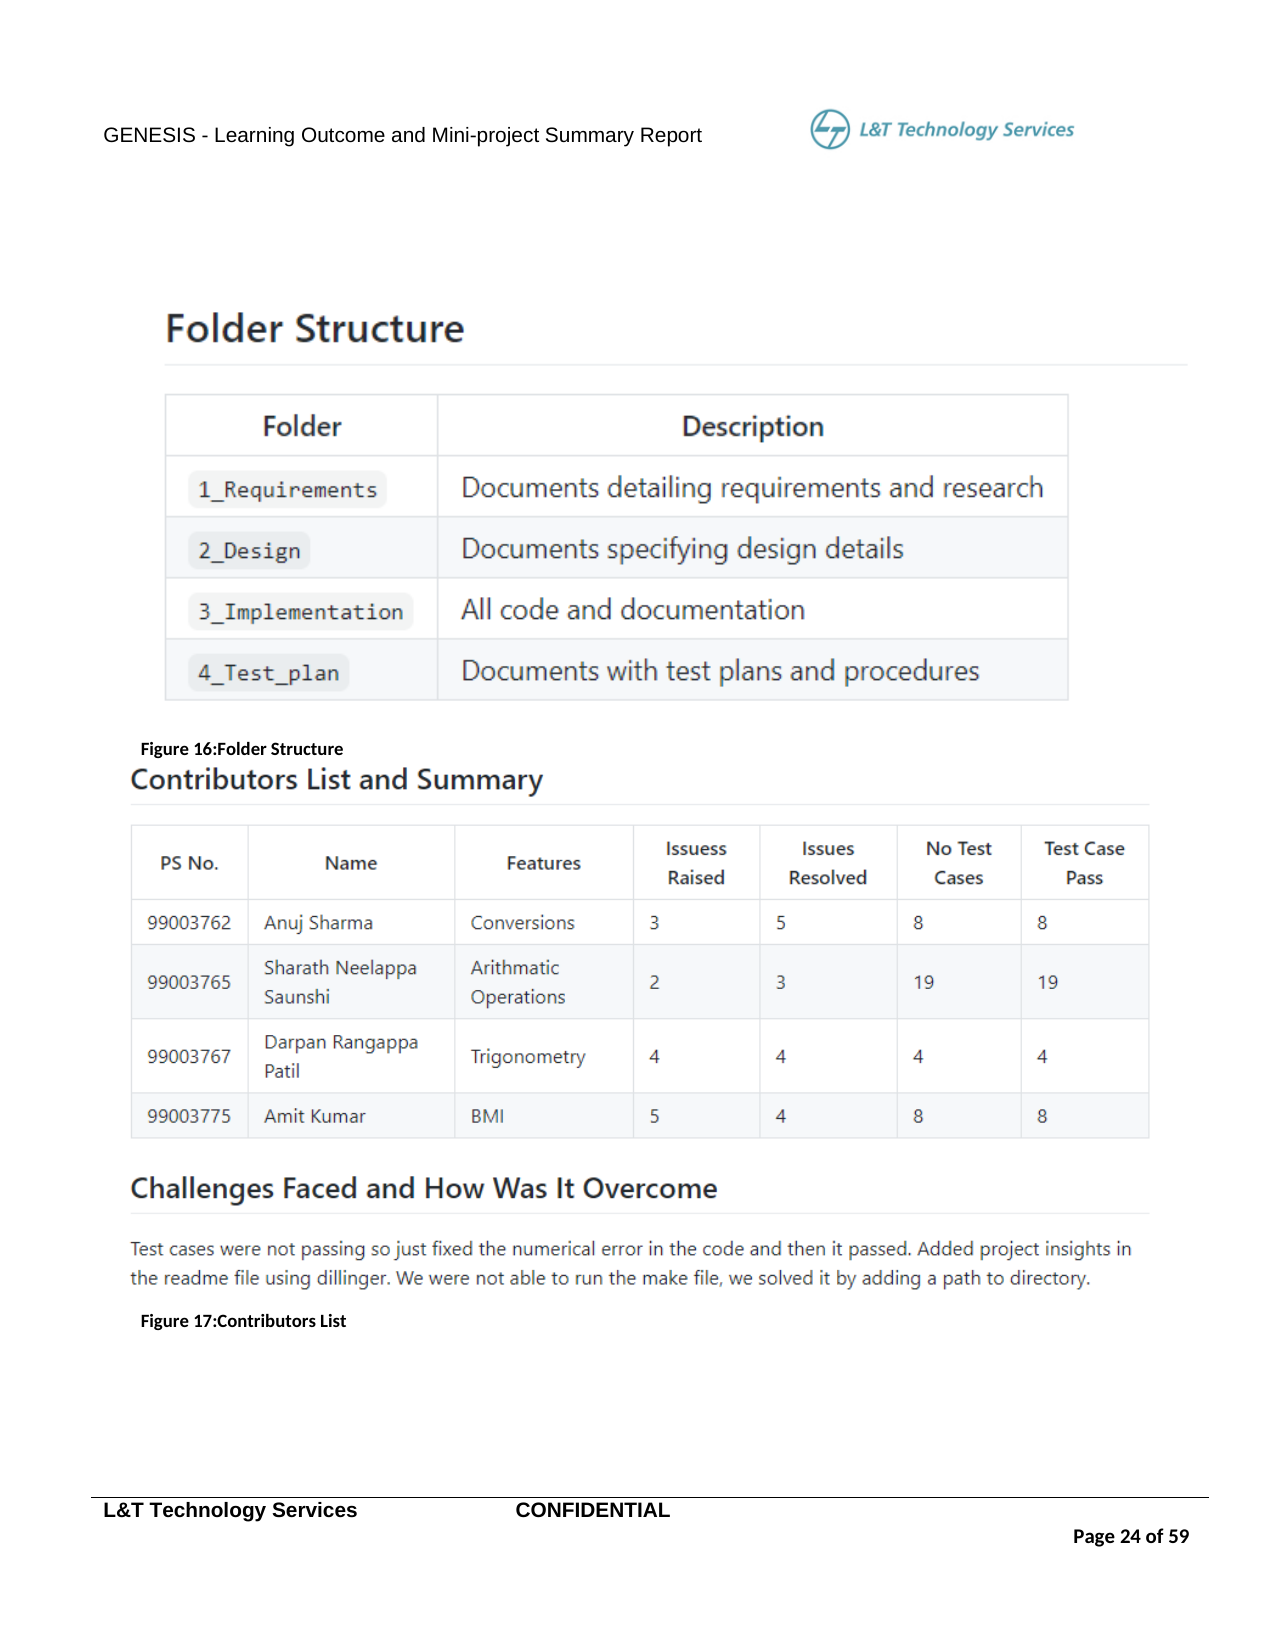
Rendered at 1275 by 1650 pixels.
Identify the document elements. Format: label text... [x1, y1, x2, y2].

text Figure 17:Contributors List [103, 1309, 1162, 1332]
picture [140, 297, 1188, 737]
text Figure 16:Folder Structure [103, 737, 1162, 760]
picture [808, 98, 1075, 162]
picture [103, 760, 1163, 1309]
